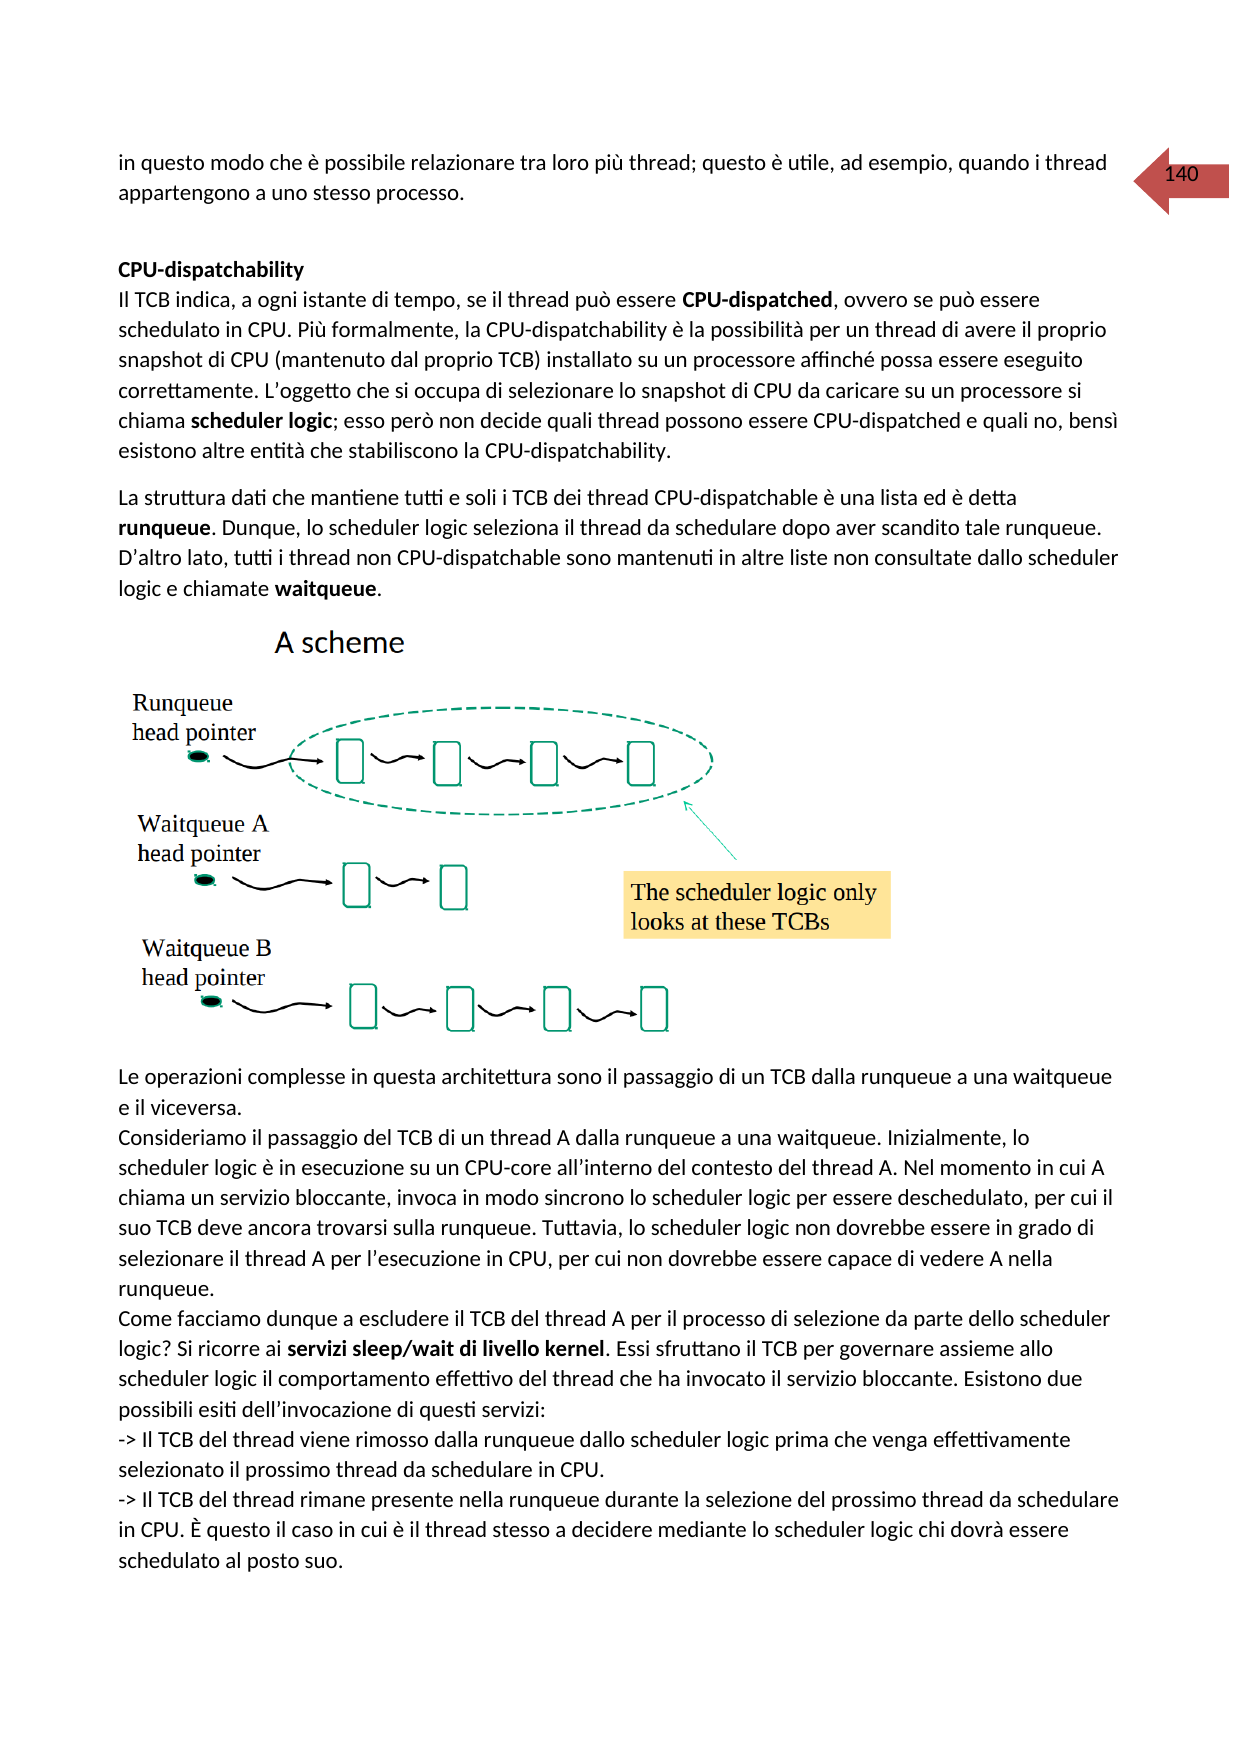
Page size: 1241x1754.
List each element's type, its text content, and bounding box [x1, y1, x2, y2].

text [118, 148, 1122, 206]
text La struttura dati che mantiene tutti e soli i TCB dei thread CPU-dispatchable è una lista ed è detta runqueue. Dunque, lo scheduler logic seleziona il thread da schedulare dopo aver scandito tale runqueue. D’altro lato, tutti i thread non CPU-dispatchable sono mantenuti in altre liste non consultate dallo scheduler logic e chiamate waitqueue. [118, 483, 1122, 602]
text CPU-dispatchability Il TCB indica, a ogni istante di tempo, se il thread può essere CPU-dispatched, ovvero se può essere schedulato in CPU. Più formalmente, la CPU-dispatchability è la possibilità per un thread di avere il proprio snapshot di CPU (mantenuto dal proprio TCB) installato su un processore affinché possa essere eseguito correttamente. L’oggetto che si occupa di selezionare lo snapshot di CPU da caricare su un processore si chiama scheduler logic; esso però non decide quali thread possono essere CPU-dispatched e quali no, bensì esistono altre entità che stabiliscono la CPU-dispatchability. [118, 225, 1122, 464]
text Le operazioni complesse in questa architettura sono il passaggio di un TCB dalla runqueue a una waitqueue e il viceversa. Consideriamo il passaggio del TCB di un thread A dalla runqueue a una waitqueue. Inizialmente, lo scheduler logic è in esecuzione su un CPU-core all’interno del contesto del thread A. Nel momento in cui A chiama un servizio bloccante, invoca in modo sincrono lo scheduler logic per essere deschedulato, per cui il suo TCB deve ancora trovarsi sulla runqueue. Tuttavia, lo scheduler logic non dovrebbe essere in grado di selezionare il thread A per l’esecuzione in CPU, per cui non dovrebbe essere capace di vedere A nella runqueue. Come facciamo dunque a escludere il TCB del thread A per il processo di selezione da parte dello scheduler logic? Si ricorre ai servizi sleep/wait di livello kernel. Essi sfruttano il TCB per governare assieme allo scheduler logic il comportamento effettivo del thread che ha invocato il servizio bloccante. Esistono due possibili esiti dell’invocazione di questi servizi: -> Il TCB del thread viene rimosso dalla runqueue dallo scheduler logic prima che venga effettivamente selezionato il prossimo thread da schedulare in CPU. -> Il TCB del thread rimane presente nella runqueue durante la selezione del prossimo thread da schedulare in CPU. È questo il caso in cui è il thread stesso a decidere mediante lo scheduler logic chi dovrà essere schedulato al posto suo. [118, 1062, 1122, 1574]
picture [118, 620, 900, 1044]
